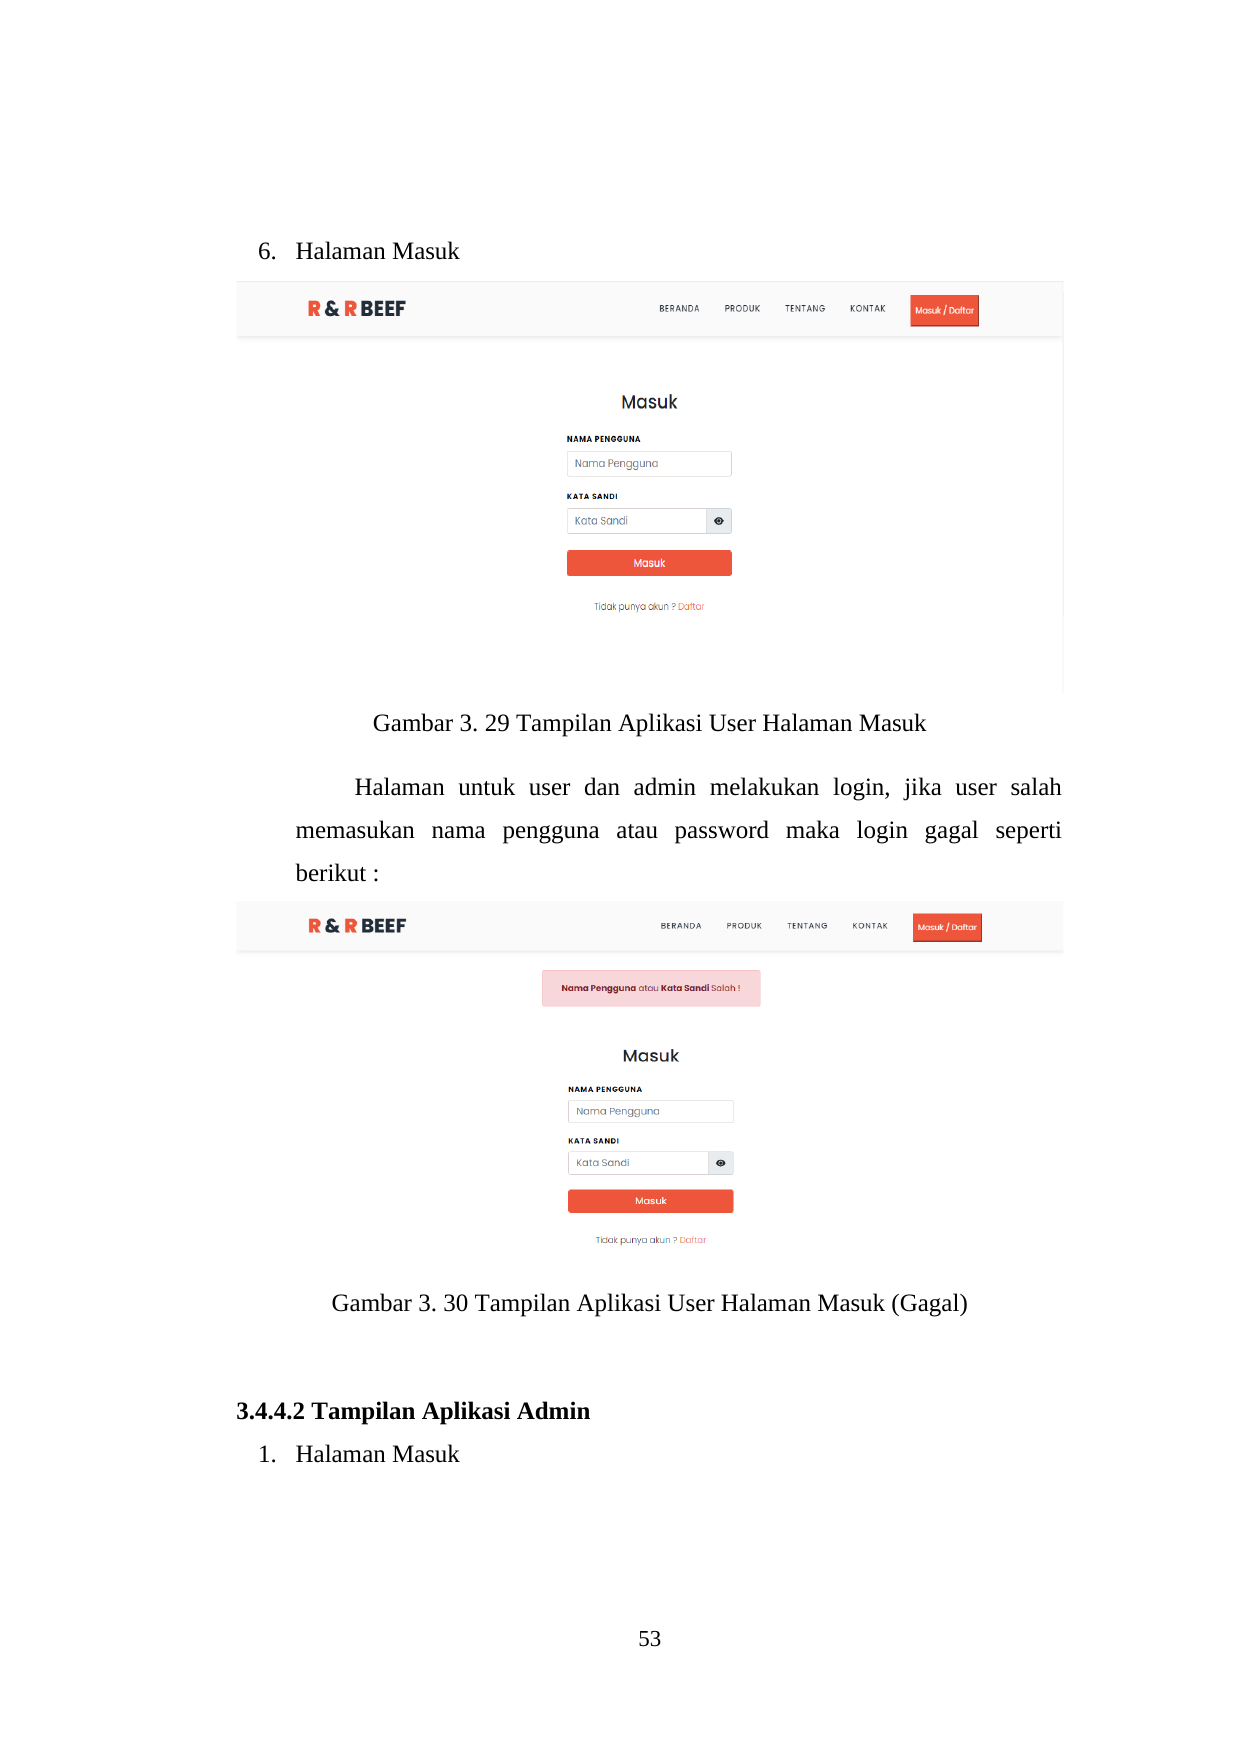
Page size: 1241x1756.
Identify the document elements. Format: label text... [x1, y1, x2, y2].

list Halaman Masuk [258, 236, 1063, 265]
subtitle Tampilan Aplikasi Admin [236, 1396, 1063, 1424]
picture [236, 279, 1064, 694]
list Halaman Masuk [258, 1439, 1063, 1468]
list Halaman untuk user dan admin melakukan login, jika user salah memasukan nama pengguna atau password maka login gagal seperti berikut : [295, 772, 1063, 887]
text Gambar 3. 29 Tampilan Aplikasi User Halaman Masuk [236, 708, 1063, 737]
picture [236, 901, 1064, 1274]
text Gambar 3. 30 Tampilan Aplikasi User Halaman Masuk (Gagal) [236, 1288, 1063, 1317]
